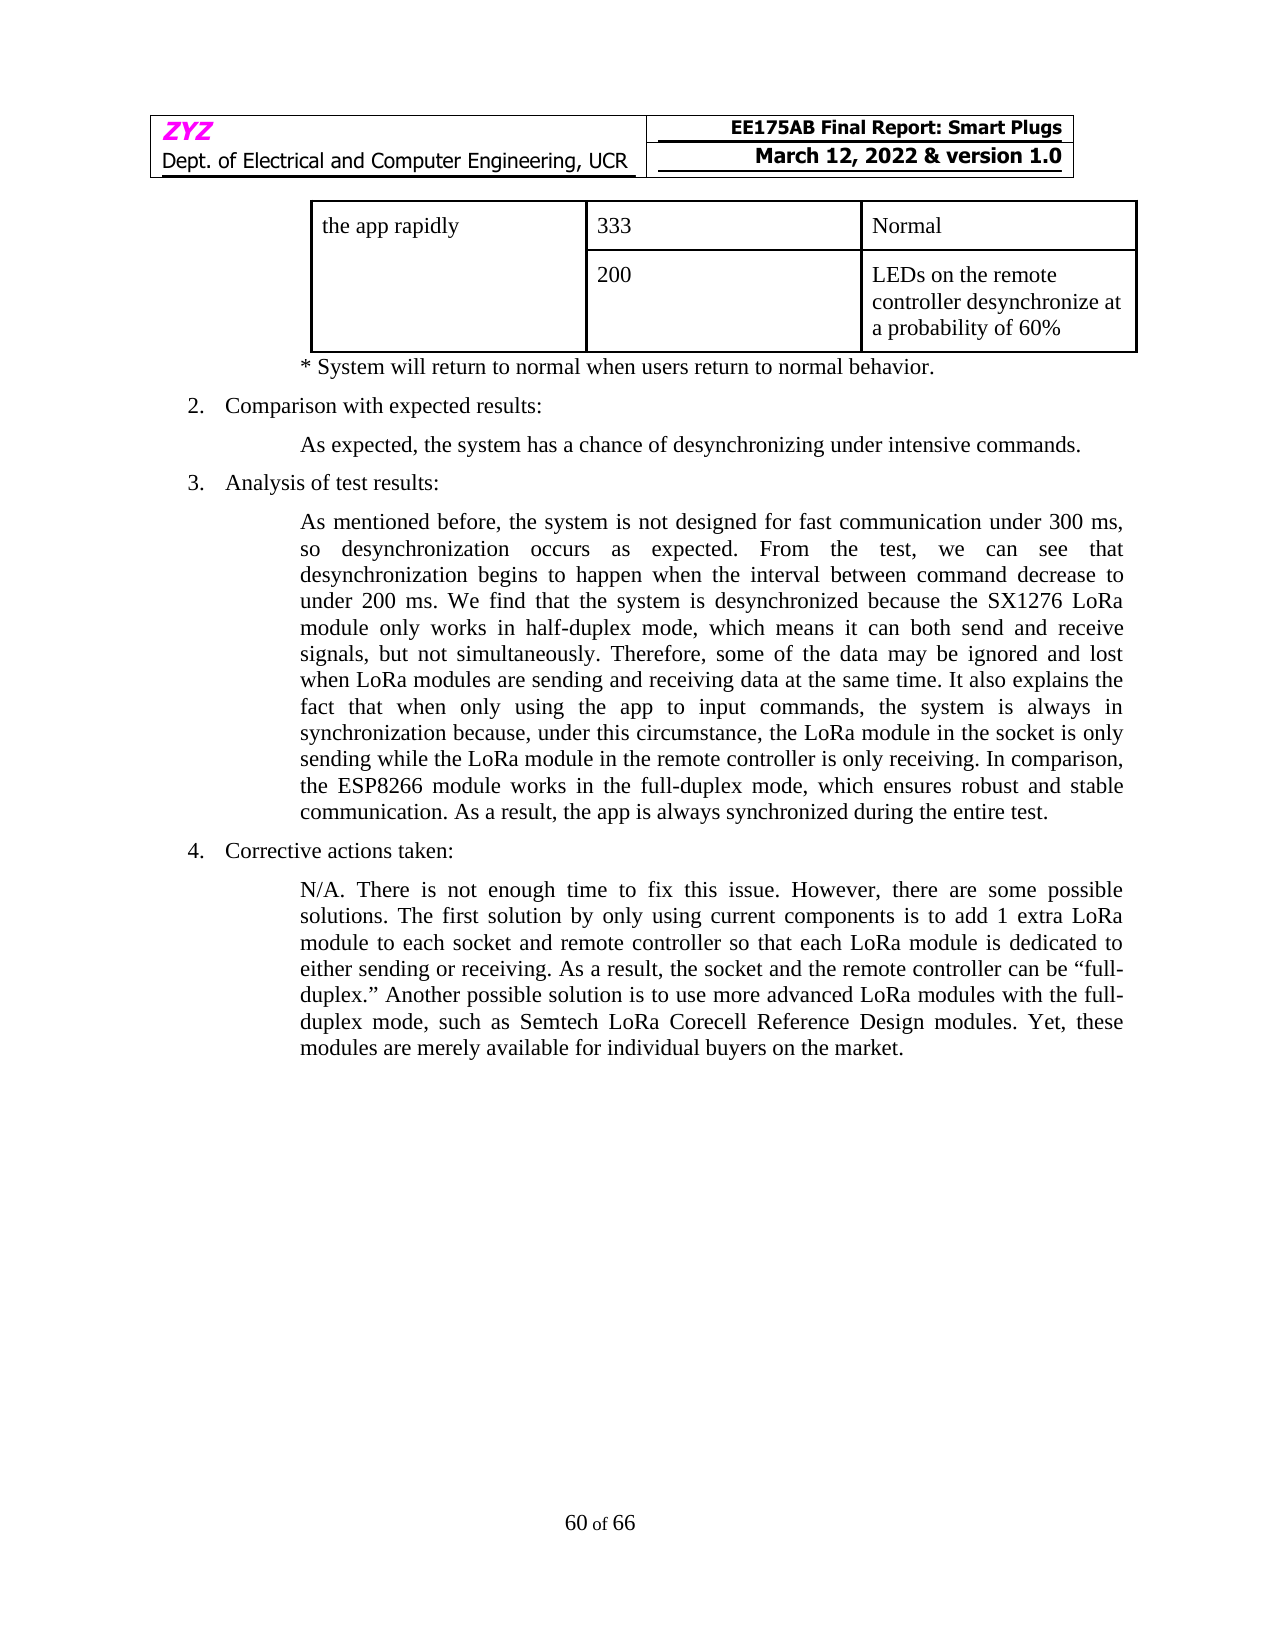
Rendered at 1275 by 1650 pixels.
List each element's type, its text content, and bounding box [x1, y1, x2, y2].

table_cell LEDs on the remote controller desynchronize at a probability of 60% [863, 251, 1135, 351]
table_cell 200 [588, 251, 860, 351]
text As expected, the system has a chance of desynchronizing under intensive commands. [300, 431, 1125, 457]
text N/A. There is not enough time to fix this issue. However, there are some possible solutions. The first solution by only using current components is to add 1 extra LoRa module to each socket and remote controller so that each LoRa module is dedicated to either sending or receiving. As a result, the socket and the remote controller can be “full-duplex.” Another possible solution is to use more advanced LoRa modules with the full-duplex mode, such as Semtech LoRa Corecell Reference Design modules. Yet, these modules are merely available for individual buyers on the market. [300, 876, 1125, 1060]
table_cell 333 [588, 202, 860, 249]
text As mentioned before, the system is not designed for fast communication under 300 ms, so desynchronization occurs as expected. From the test, we can see that desynchronization begins to happen when the interval between command decrease to under 200 ms. We find that the system is desynchronized because the SX1276 LoRa module only works in half-duplex mode, which means it can both send and receive signals, but not simultaneously. Therefore, some of the data may be ignored and lost when LoRa modules are sending and receiving data at the same time. It also explains the fact that when only using the app to input commands, the system is always in synchronization because, under this circumstance, the LoRa module in the socket is only sending while the LoRa module in the remote controller is only receiving. In comparison, the ESP8266 module works in the full-duplex mode, which ensures robust and stable communication. As a result, the app is always synchronized during the entire test. [300, 508, 1125, 824]
list Comparison with expected results: [187, 392, 1125, 418]
list Analysis of test results: [187, 469, 1125, 496]
list Corrective actions taken: [187, 837, 1125, 863]
text * System will return to normal when users return to normal behavior. [225, 353, 1125, 379]
table_cell Normal [863, 202, 1135, 249]
